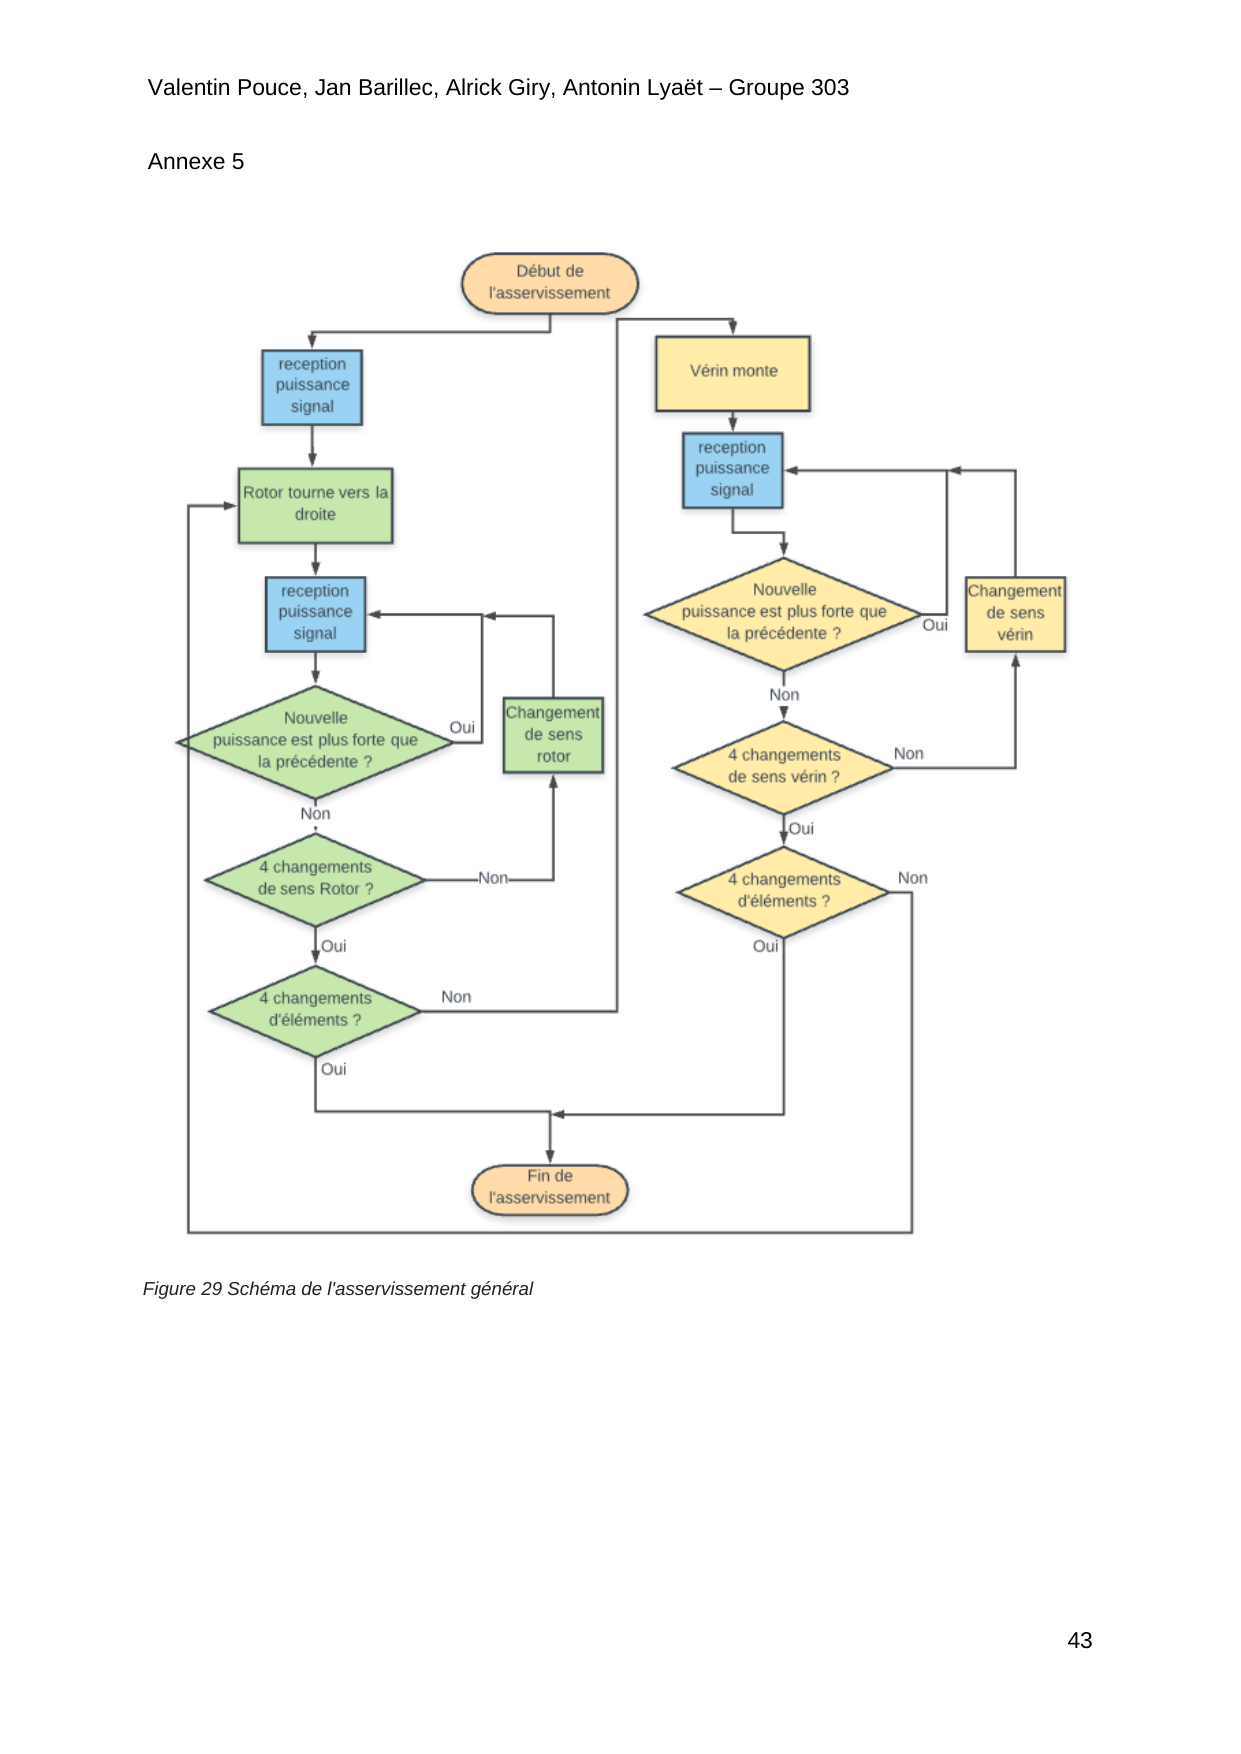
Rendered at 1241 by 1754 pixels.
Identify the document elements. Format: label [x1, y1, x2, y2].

picture [142, 232, 1083, 1264]
